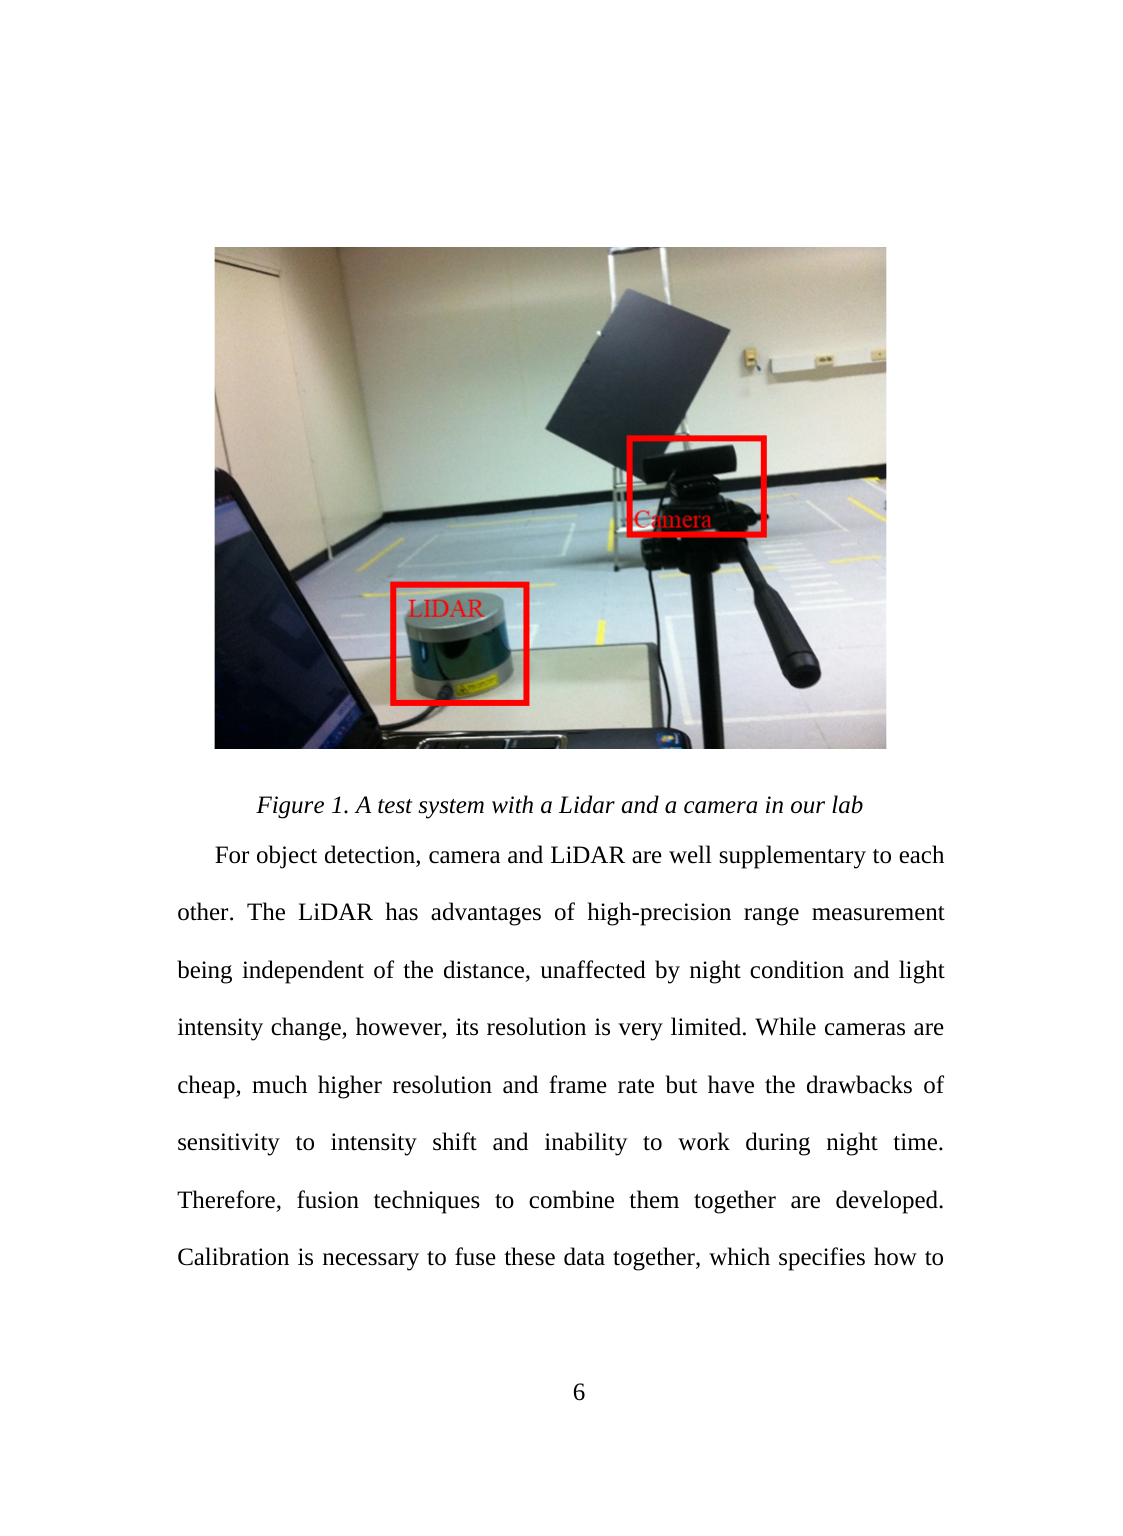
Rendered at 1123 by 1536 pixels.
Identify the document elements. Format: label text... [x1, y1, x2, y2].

text Figure 1. A test system with a Lidar and a camera in our lab [177, 790, 945, 819]
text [177, 840, 945, 1271]
picture [214, 247, 887, 749]
